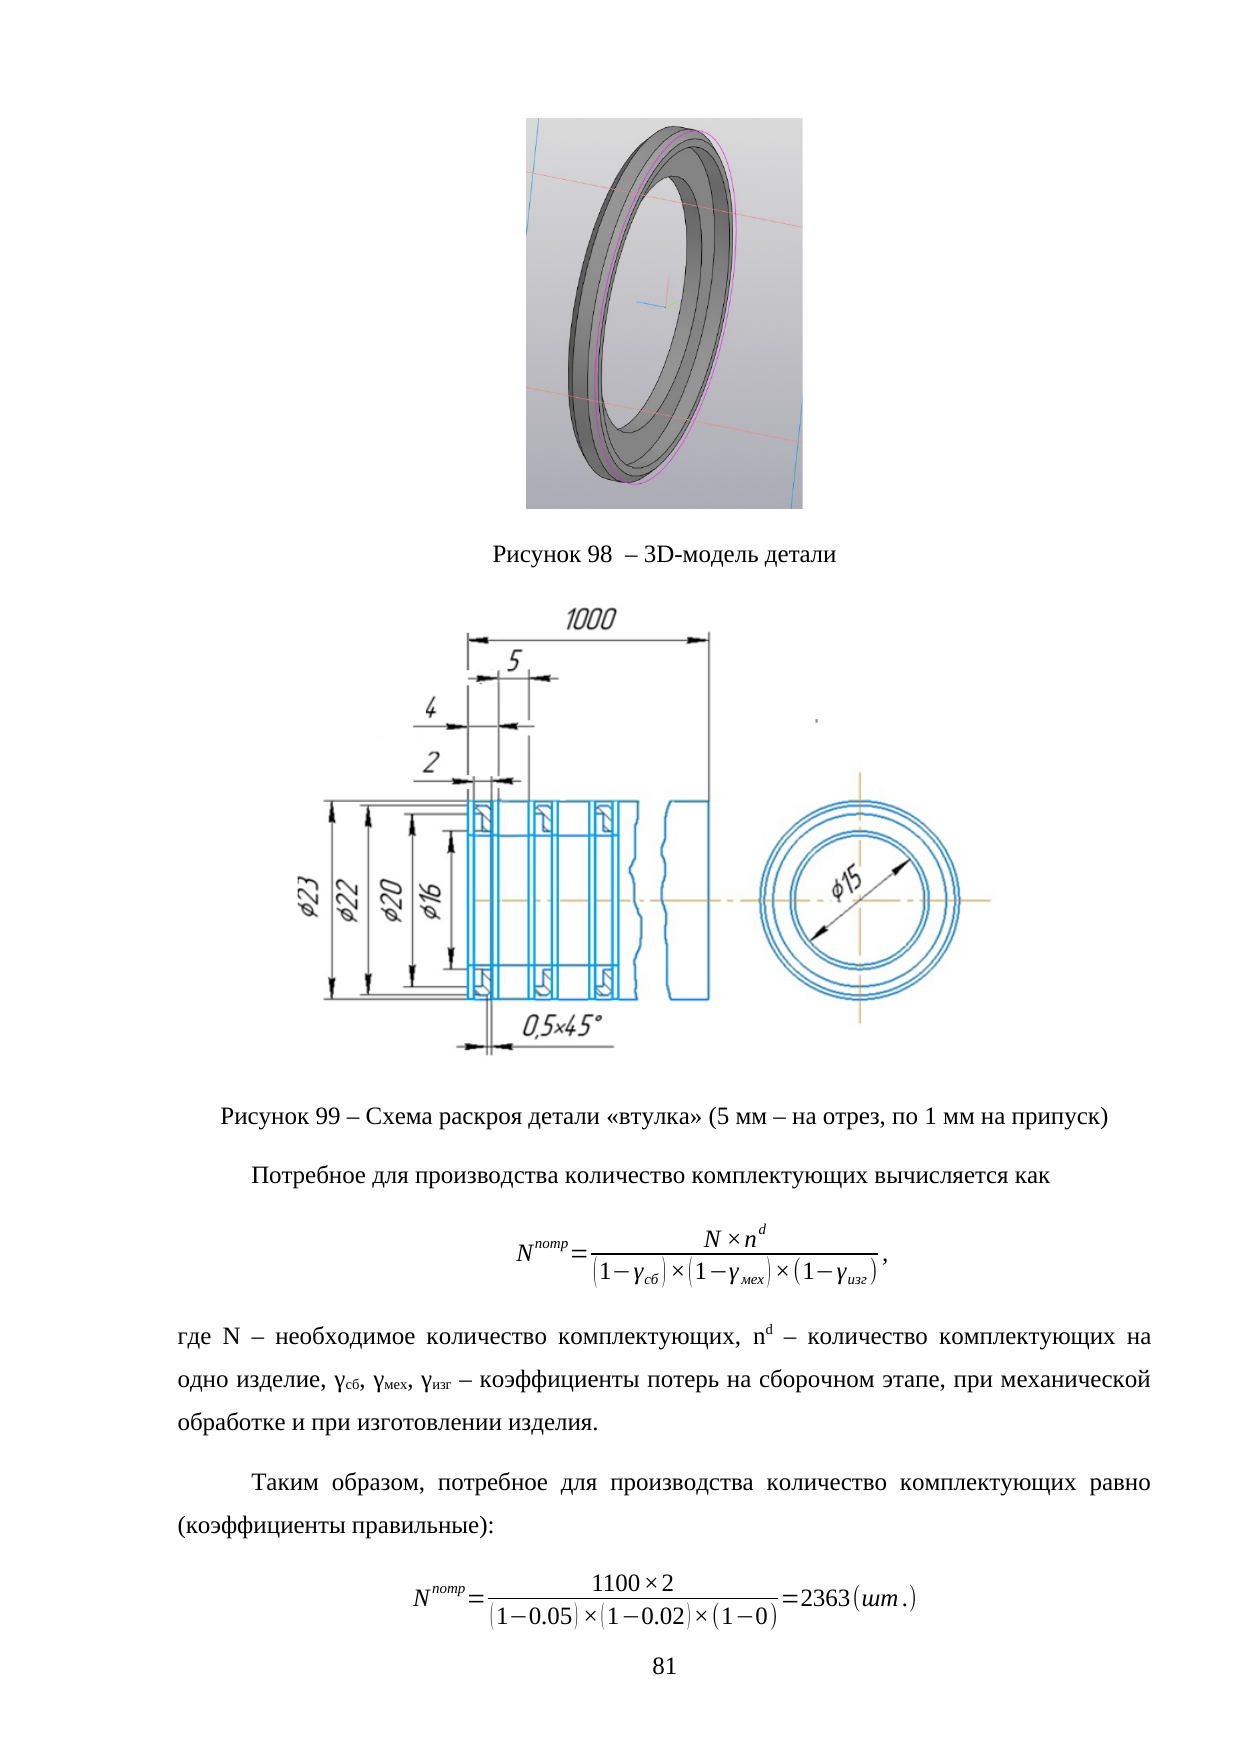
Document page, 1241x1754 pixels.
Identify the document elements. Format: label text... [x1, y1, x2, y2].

text Потребное для производства количество комплектующих вычисляется как [177, 1161, 1152, 1189]
text Рисунок 98 – 3D-модель детали [177, 539, 1152, 568]
text Таким образом, потребное для производства количество комплектующих равно (коэффициенты правильные): [177, 1467, 1152, 1539]
picture [285, 598, 1044, 1070]
text Рисунок 99 – Схема раскроя детали «втулка» (5 мм – на отрез, по 1 мм на припуск) [177, 1101, 1152, 1129]
text где N – необходимое количество комплектующих, nd – количество комплектующих на одно изделие, γсб, γмех, γизг – коэффициенты потерь на сборочном этапе, при механической обработке и при изготовлении изделия. [177, 1321, 1152, 1436]
picture [526, 118, 803, 509]
